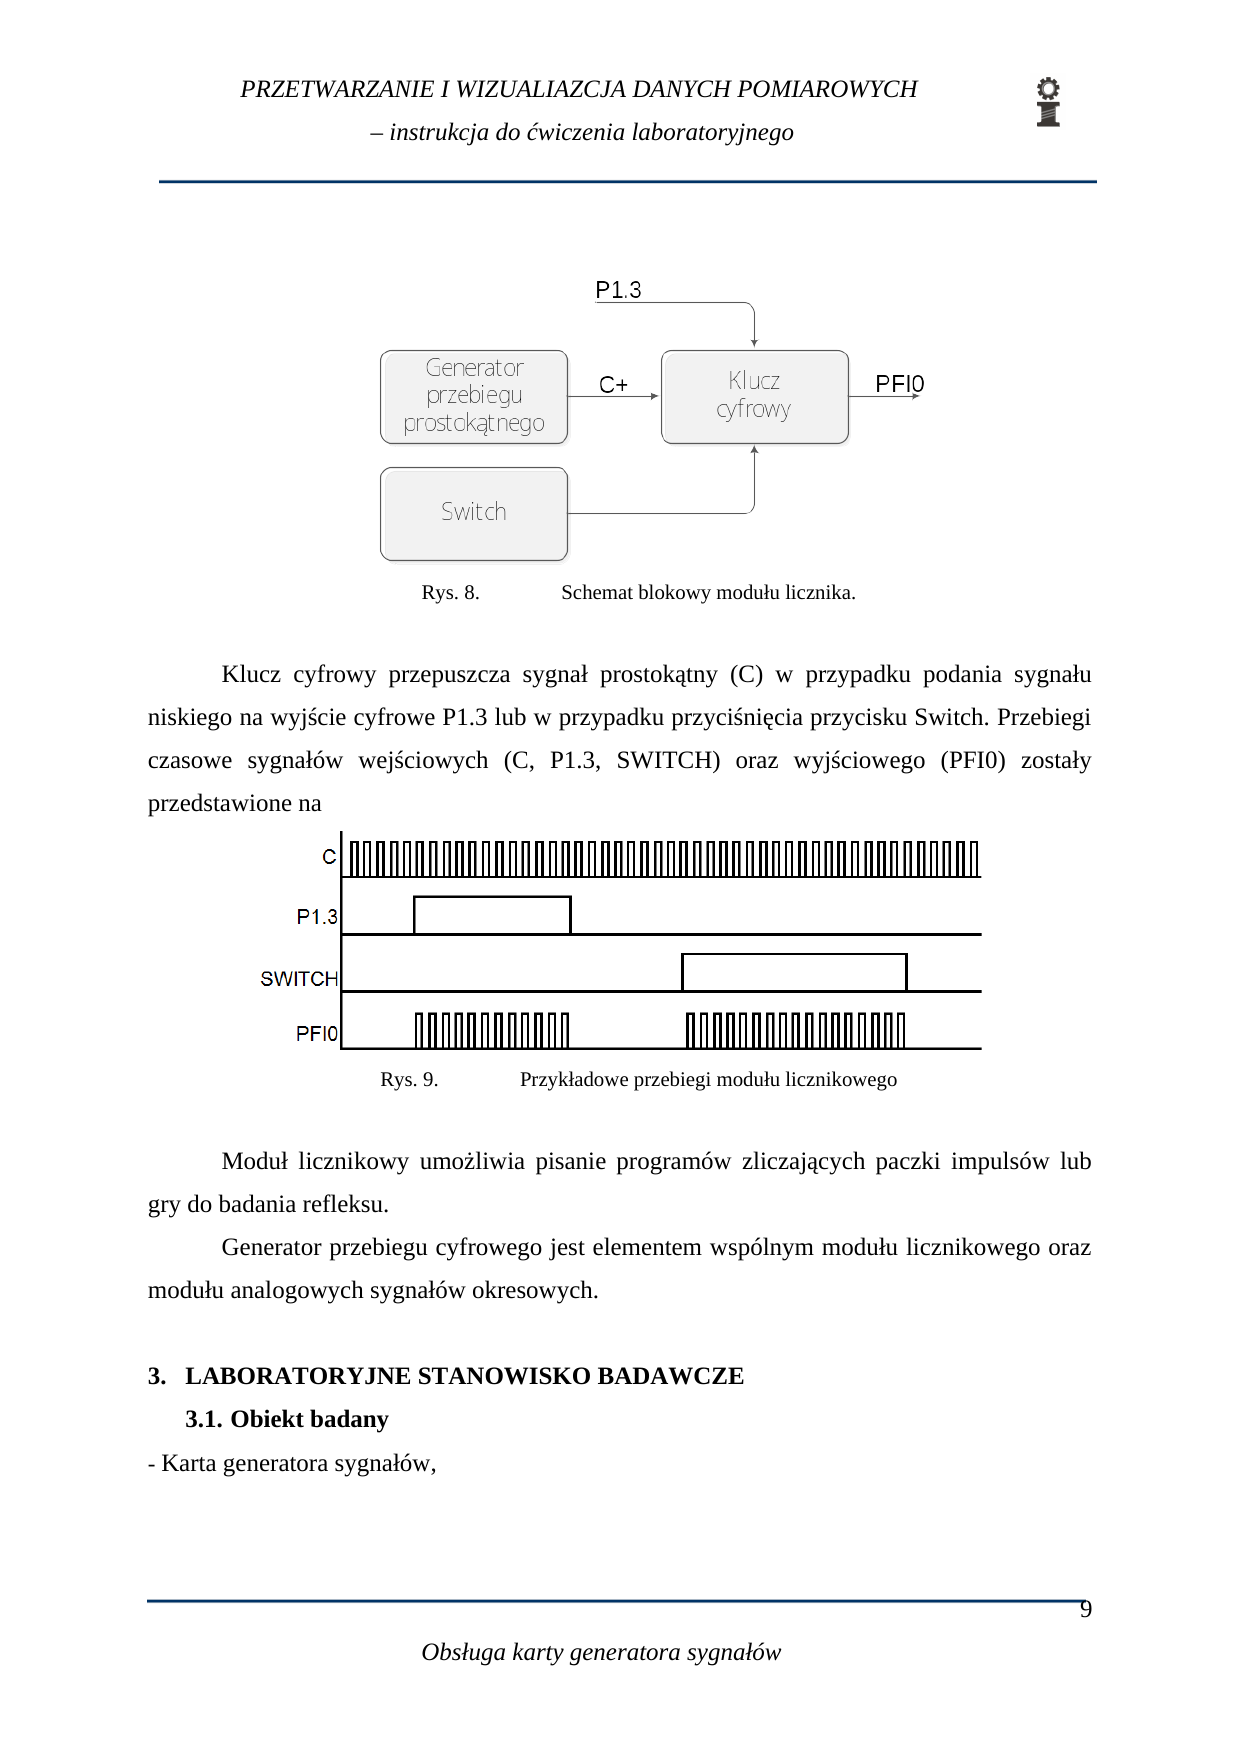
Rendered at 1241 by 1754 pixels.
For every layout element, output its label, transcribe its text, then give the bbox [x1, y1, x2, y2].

list Przykładowe przebiegi modułu licznikowego [185, 1067, 1092, 1091]
picture [147, 1593, 1086, 1610]
text Generator przebiegu cyfrowego jest elementem wspólnym modułu licznikowego oraz modułu analogowych sygnałów okresowych. [148, 1232, 1092, 1304]
text Klucz cyfrowy przepuszcza sygnał prostokątny (C) w przypadku podania sygnału niskiego na wyjście cyfrowe P1.3 lub w przypadku przyciśnięcia przycisku Switch. Przebiegi czasowe sygnałów wejściowych (C, P1.3, SWITCH) oraz wyjściowego (PFI0) zostały przedstawione na [148, 659, 1092, 817]
picture [159, 174, 1097, 190]
text - Karta generatora sygnałów, [148, 1448, 1092, 1476]
list Obiekt badany [185, 1404, 1092, 1433]
list LABORATORYJNE STANOWISKO BADAWCZE [148, 1361, 1092, 1390]
list Schemat blokowy modułu licznika. [185, 580, 1092, 604]
picture [258, 831, 982, 1053]
text Moduł licznikowy umożliwia pisanie programów zliczających paczki impulsów lub gry do badania refleksu. [148, 1146, 1092, 1218]
